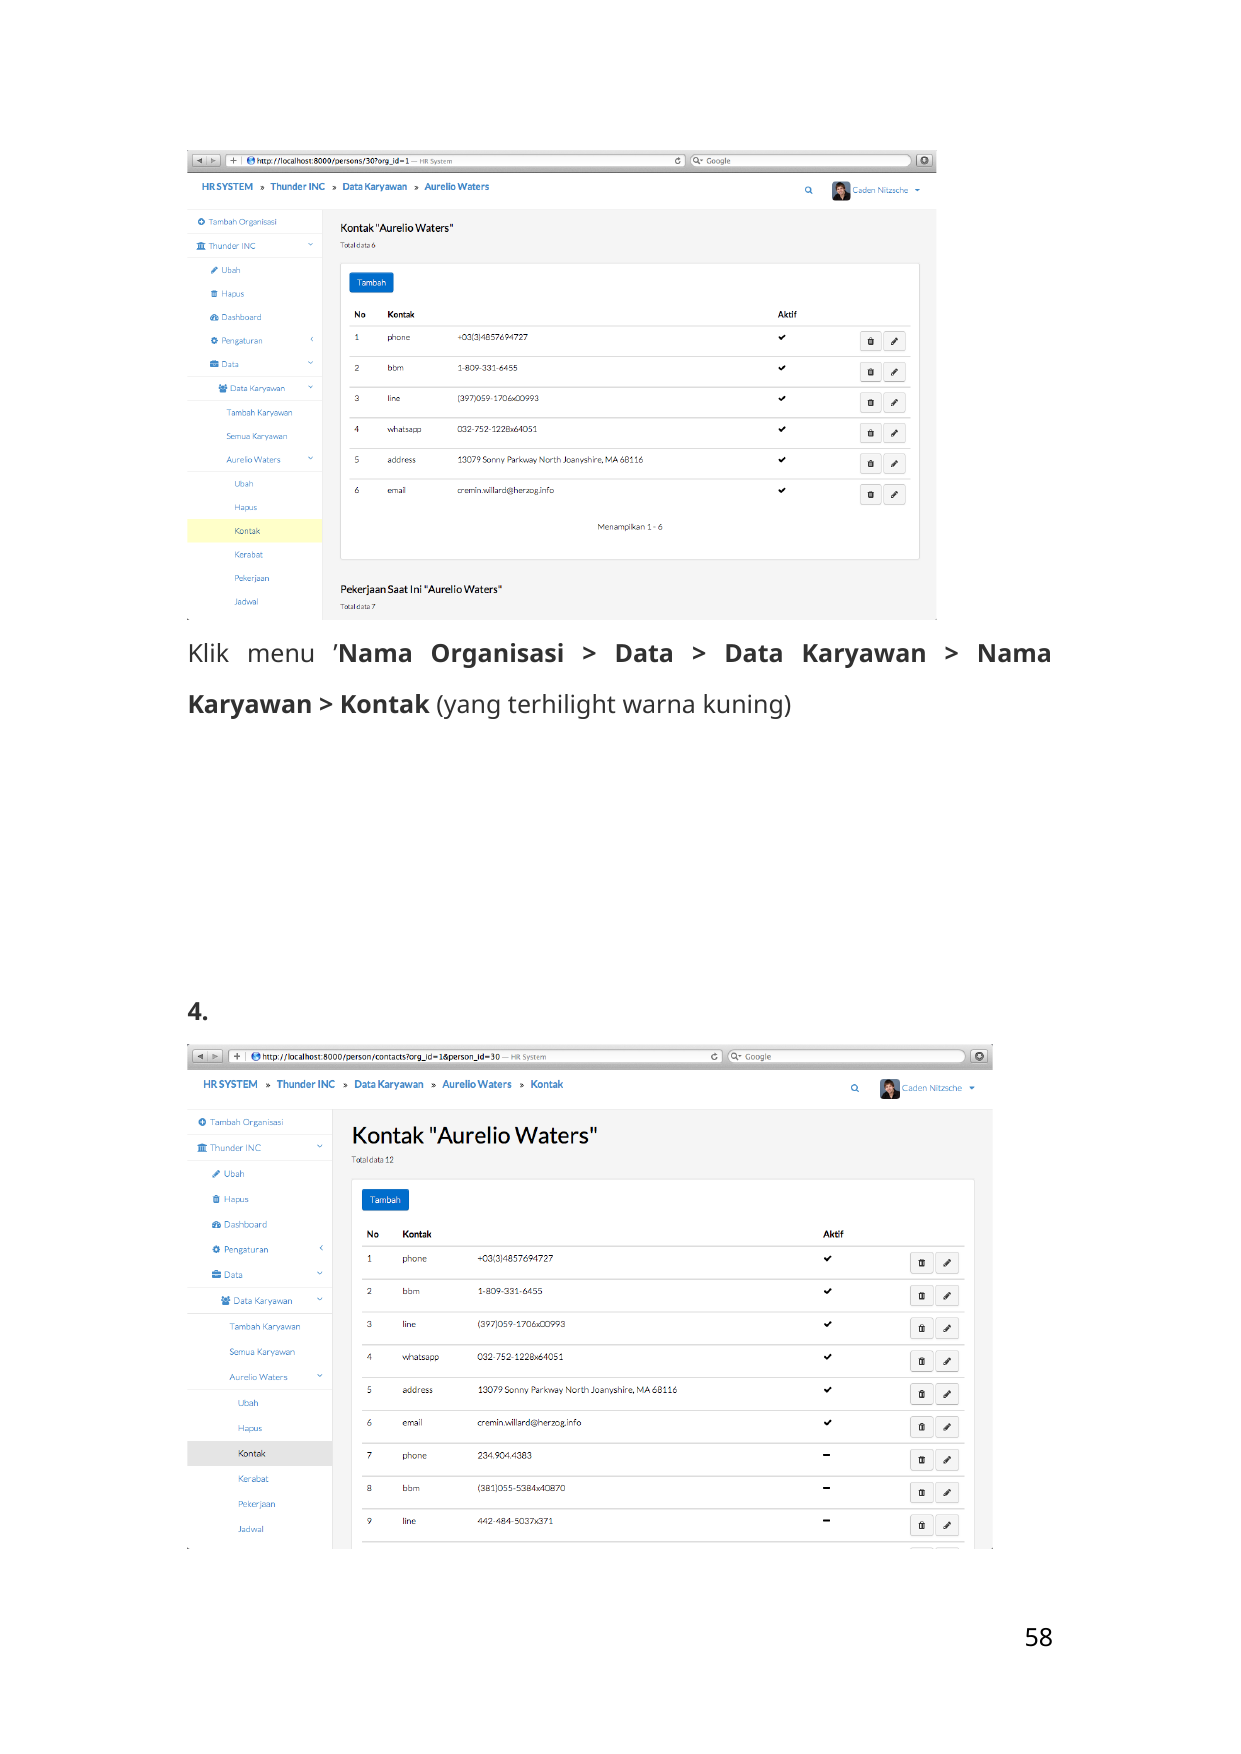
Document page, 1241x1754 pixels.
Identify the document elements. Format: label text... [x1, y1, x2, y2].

text Klik menu ’Nama Organisasi > Data > Data Karyawan > Nama Karyawan > Kontak (yang terhilight warna kuning) [187, 636, 1053, 721]
picture [187, 1044, 993, 1549]
picture [187, 150, 937, 620]
text 4. [187, 993, 1053, 1027]
